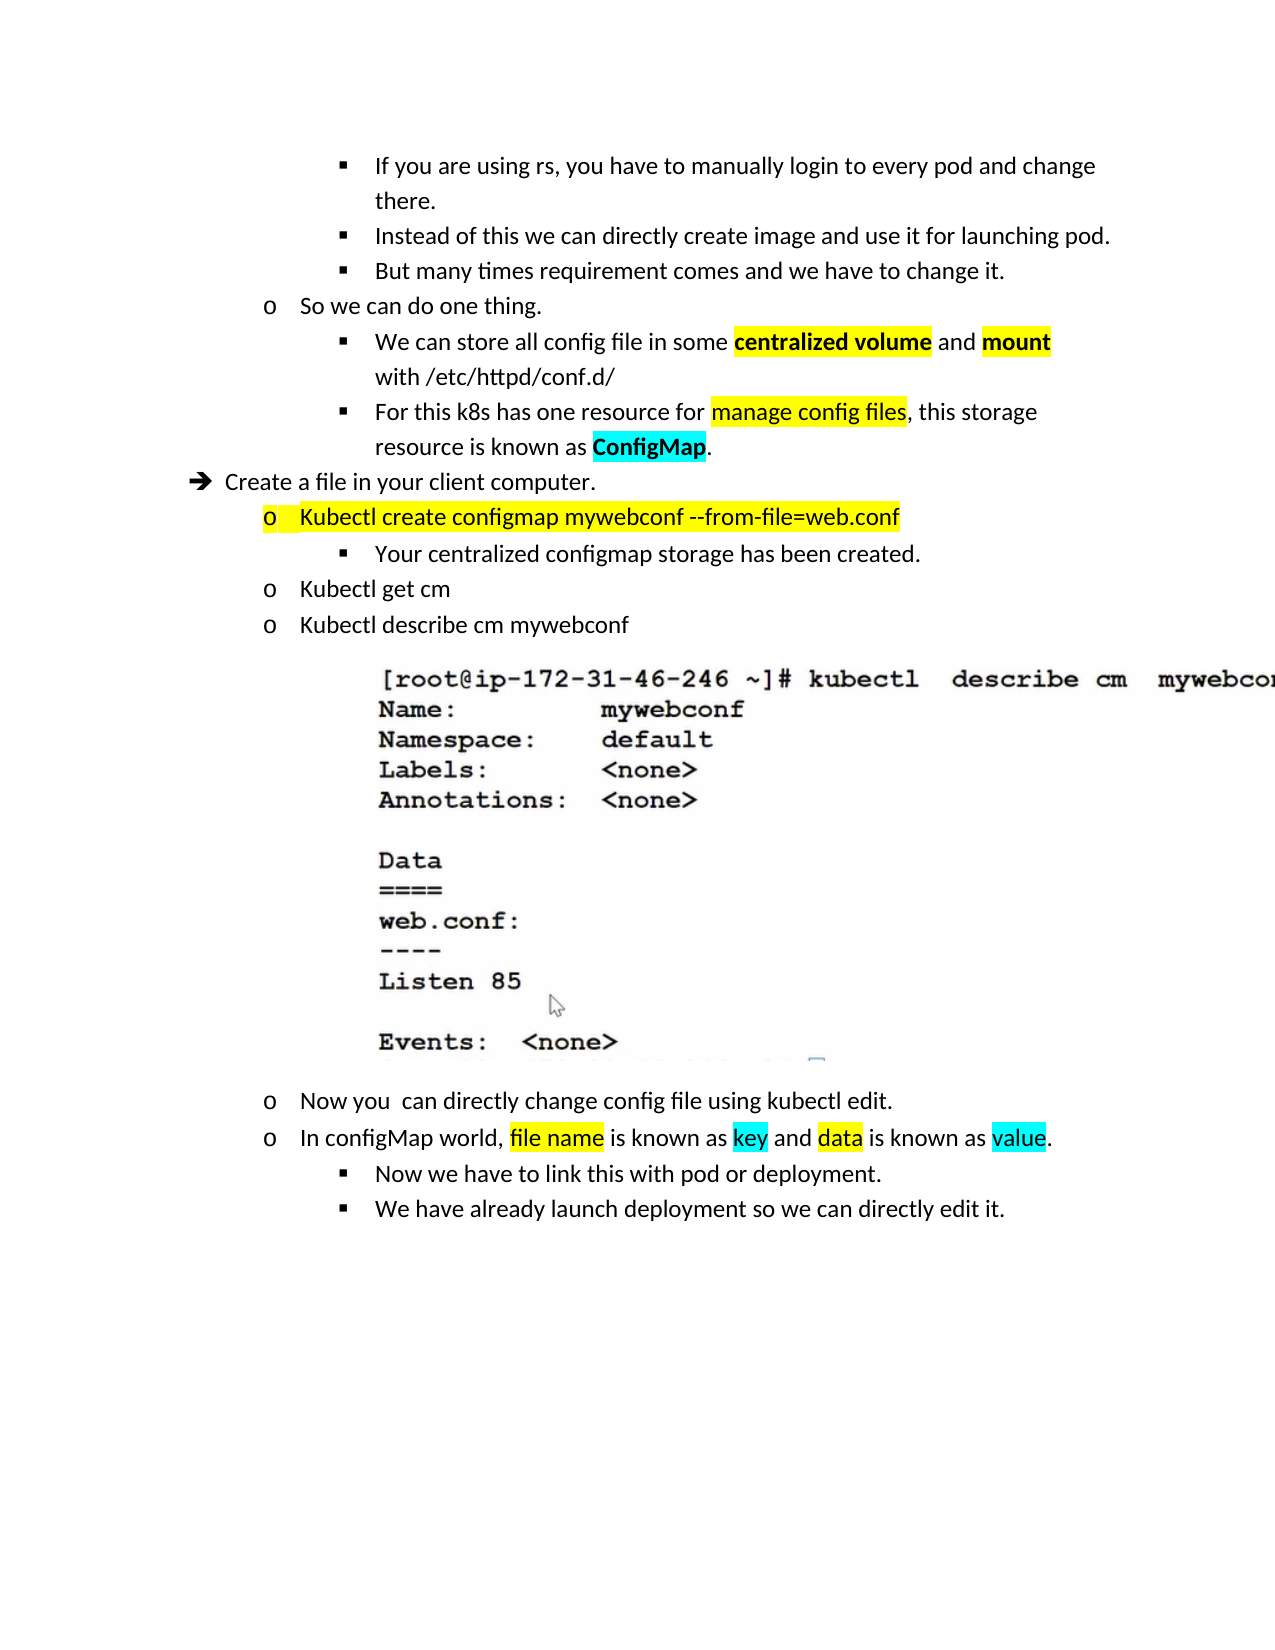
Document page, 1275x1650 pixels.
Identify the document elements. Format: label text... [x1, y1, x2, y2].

list We have already launch deployment so we can directly edit it. [337, 1193, 1125, 1224]
list So we can do one thing. [262, 290, 1125, 322]
list But many times requirement comes and we have to change it. [337, 255, 1125, 286]
list Kubectl create configmap mywebconf --from-file=web.conf [300, 501, 1125, 533]
picture [375, 666, 1275, 1061]
list We can store all config file in some centralized volume and mount with /etc/httpd/conf.d/ [337, 326, 1125, 392]
list In configMap world, file name is known as key and data is known as value. [262, 1122, 1125, 1154]
list Create a file in your client computer. [187, 466, 1125, 497]
list Your centralized configmap storage has been created. [337, 538, 1125, 568]
list Instead of this we can directly create image and use it for launching pod. [337, 220, 1125, 251]
list Now you can directly change config file using kubectl edit. [262, 1085, 1125, 1117]
list For this k8s has one resource for manage config files, this storage resource is known as ConfigMap. [337, 396, 1125, 462]
list Now we have to link this with pod or deployment. [337, 1158, 1125, 1189]
list Kubectl get cm [262, 573, 1125, 605]
list If you are using rs, you have to manually login to every pod and change there. [337, 150, 1125, 216]
list Kubectl describe cm mywebconf [262, 609, 1125, 641]
